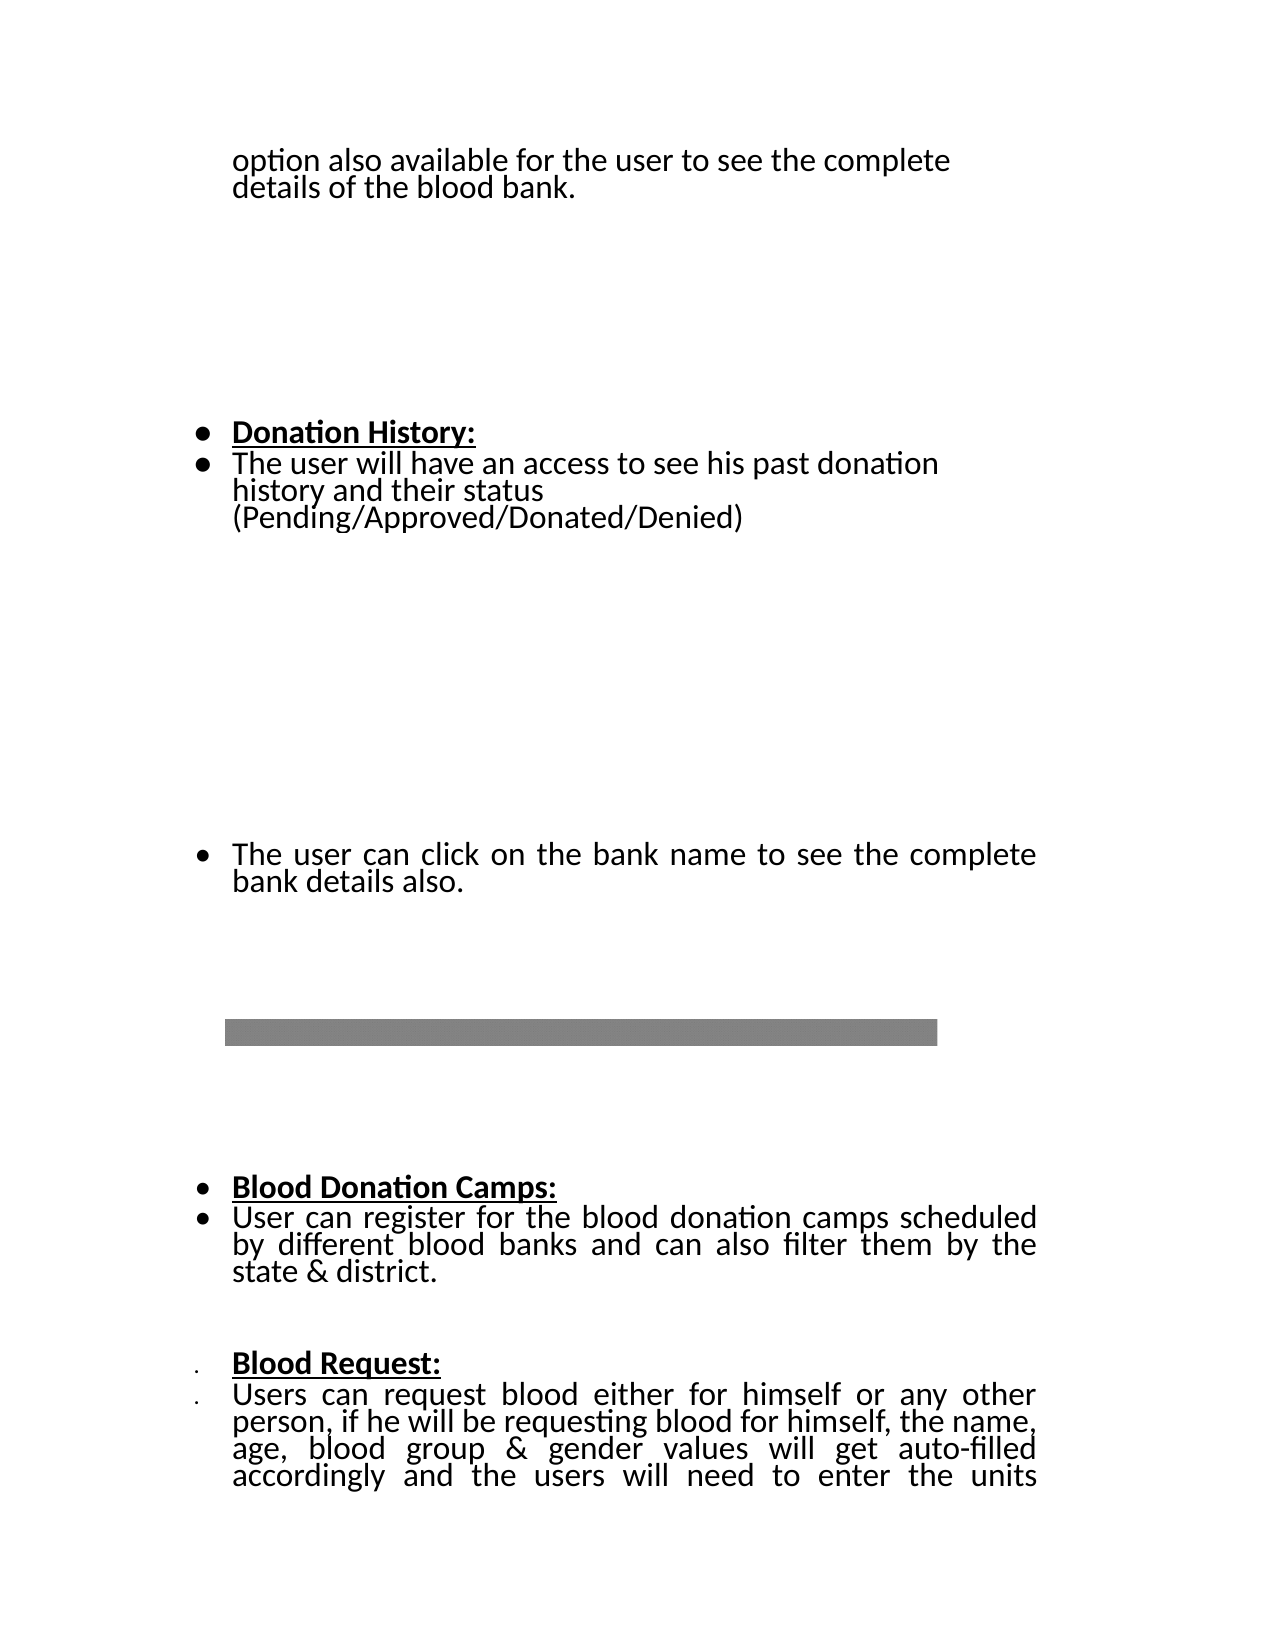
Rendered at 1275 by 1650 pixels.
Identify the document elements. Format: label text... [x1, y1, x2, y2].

list Blood Request: [194, 1353, 1038, 1380]
list The user can click on the bank name to see the complete bank details also. [194, 843, 1038, 897]
list The user will have an access to see his past donation history and their status (Pending/Approved/Donated/Denied) [194, 453, 1038, 533]
list Donation History: [194, 422, 1038, 449]
list Blood Donation Camps: [194, 1177, 1038, 1204]
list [194, 1384, 1038, 1492]
list User can register for the blood donation camps scheduled by different blood banks and can also filter them by the state & district. [194, 1207, 1038, 1288]
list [194, 150, 1038, 204]
